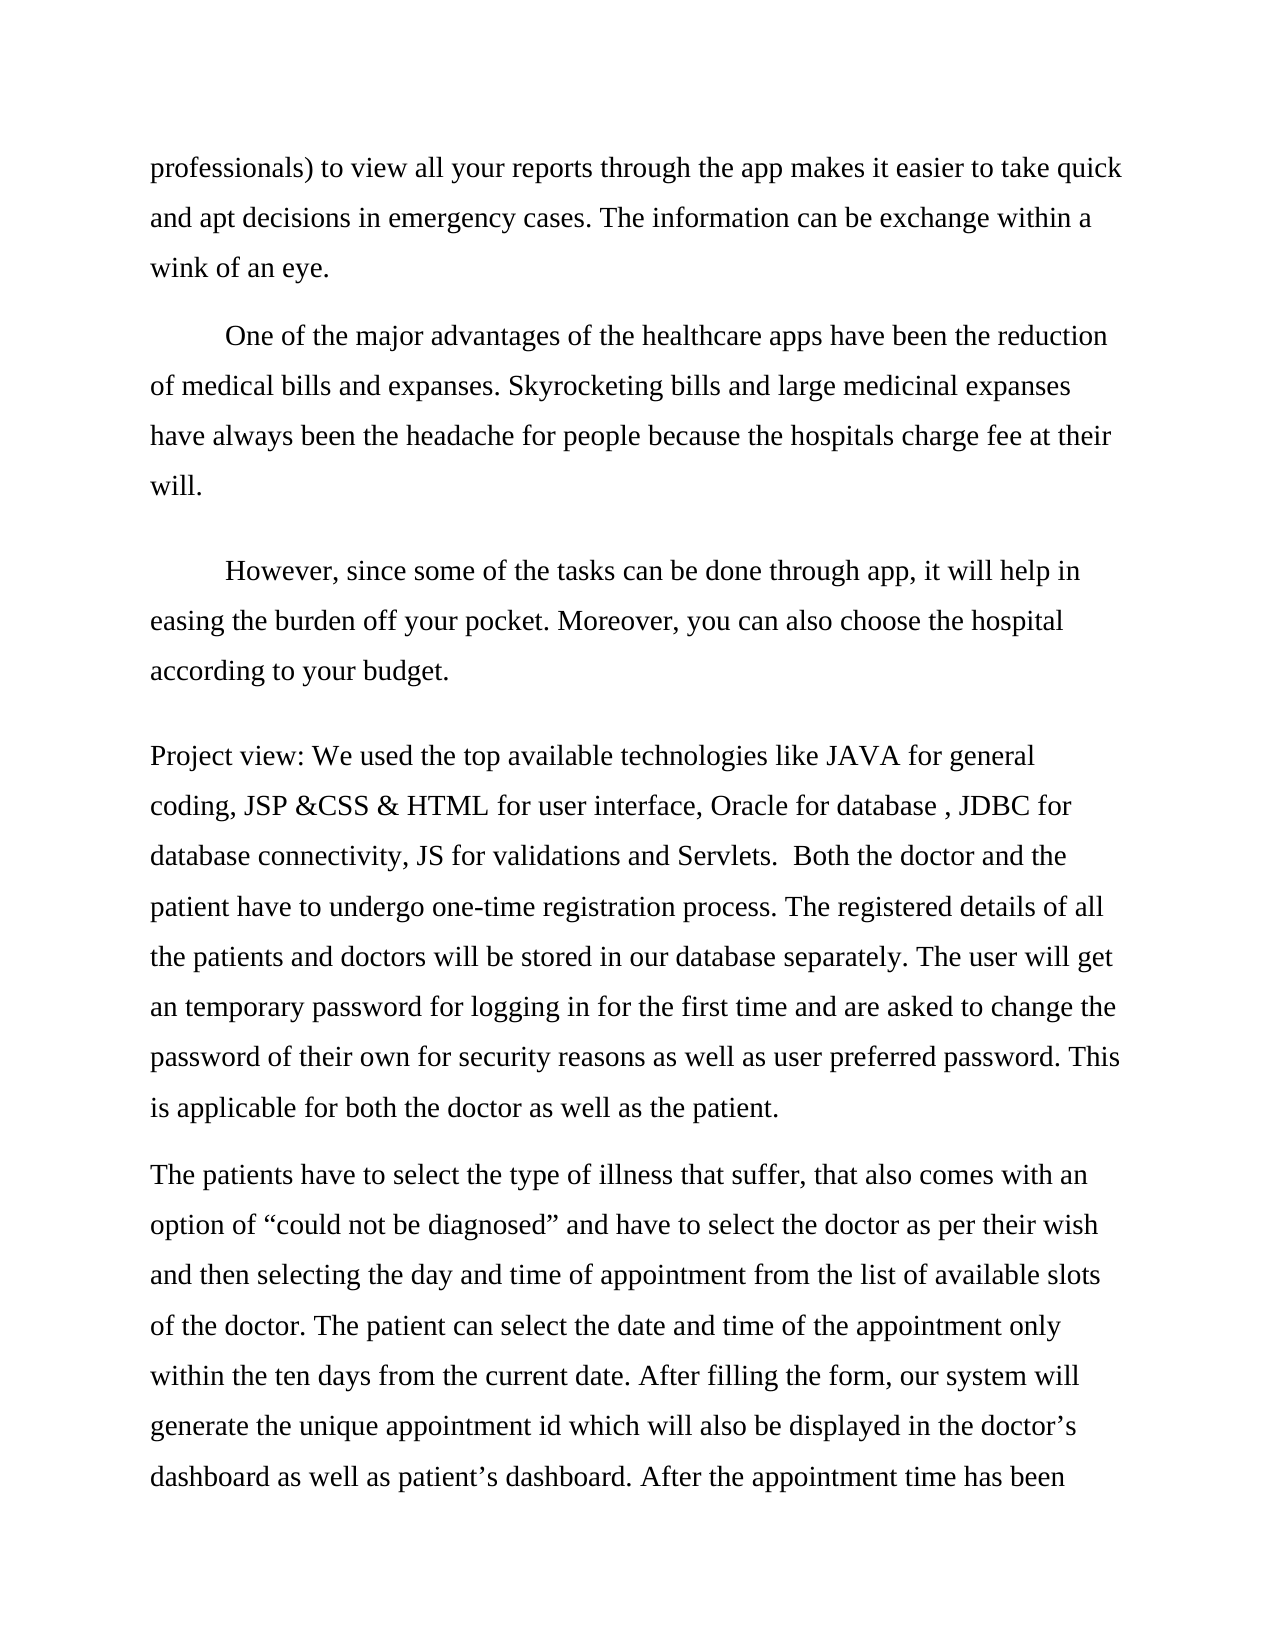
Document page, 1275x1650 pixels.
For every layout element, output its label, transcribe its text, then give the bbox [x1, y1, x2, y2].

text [150, 1157, 1125, 1492]
text One of the major advantages of the healthcare apps have been the reduction of medical bills and expanses. Skyrocketing bills and large medicinal expanses have always been the headache for people because the hospitals charge fee at their will. [150, 318, 1125, 502]
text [150, 150, 1125, 284]
text However, since some of the tasks can be done through app, it will help in easing the burden off your pocket. Moreover, you can also choose the hospital according to your budget. [150, 553, 1125, 687]
text Project view: We used the top available technologies like JAVA for general coding, JSP &CSS & HTML for user interface, Oracle for database , JDBC for database connectivity, JS for validations and Servlets. Both the doctor and the patient have to undergo one-time registration process. The registered details of all the patients and doctors will be stored in our database separately. The user will get an temporary password for logging in for the first time and are asked to change the password of their own for security reasons as well as user preferred password. This is applicable for both the doctor as well as the patient. [150, 738, 1125, 1123]
